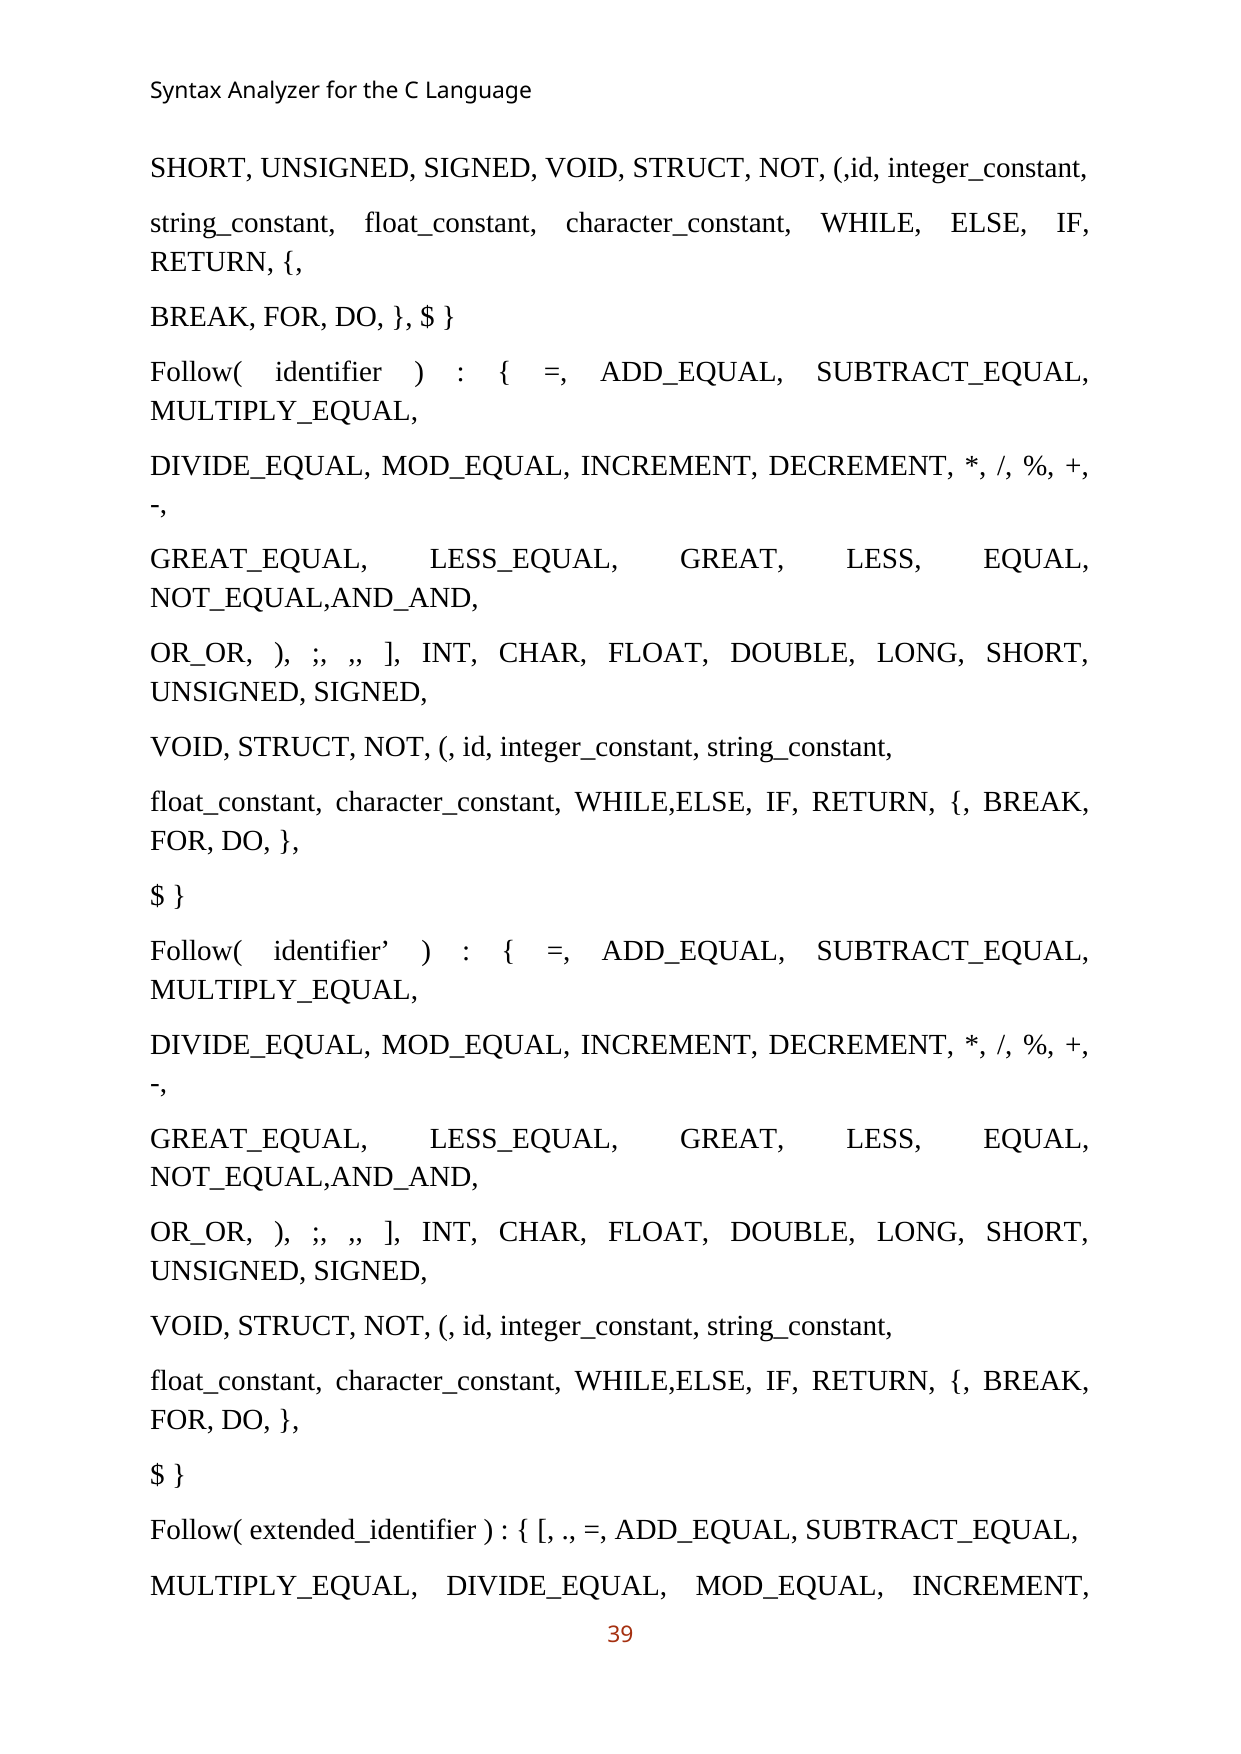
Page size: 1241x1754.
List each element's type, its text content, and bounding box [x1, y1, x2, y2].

text float_constant, character_constant, WHILE,ELSE, IF, RETURN, {, BREAK, FOR, DO, }, [150, 784, 1090, 856]
text OR_OR, ), ;, ,, ], INT, CHAR, FLOAT, DOUBLE, LONG, SHORT, UNSIGNED, SIGNED, [150, 635, 1090, 707]
text Follow( identifier’ ) : { =, ADD_EQUAL, SUBTRACT_EQUAL, MULTIPLY_EQUAL, [150, 933, 1090, 1005]
text GREAT_EQUAL, LESS_EQUAL, GREAT, LESS, EQUAL, NOT_EQUAL,AND_AND, [150, 1121, 1090, 1193]
text Follow( identifier ) : { =, ADD_EQUAL, SUBTRACT_EQUAL, MULTIPLY_EQUAL, [150, 354, 1090, 426]
text float_constant, character_constant, WHILE,ELSE, IF, RETURN, {, BREAK, FOR, DO, }, [150, 1363, 1090, 1436]
text BREAK, FOR, DO, }, $ } [150, 299, 1090, 332]
text DIVIDE_EQUAL, MOD_EQUAL, INCREMENT, DECREMENT, *, /, %, +, -, [150, 1027, 1090, 1099]
text string_constant, float_constant, character_constant, WHILE, ELSE, IF, RETURN, {, [150, 205, 1090, 277]
text VOID, STRUCT, NOT, (, id, integer_constant, string_constant, [150, 1308, 1090, 1342]
text $ } [150, 878, 1090, 912]
text VOID, STRUCT, NOT, (, id, integer_constant, string_constant, [150, 729, 1090, 763]
text DIVIDE_EQUAL, MOD_EQUAL, INCREMENT, DECREMENT, *, /, %, +, -, [150, 448, 1090, 520]
text SHORT, UNSIGNED, SIGNED, VOID, STRUCT, NOT, (,id, integer_constant, [150, 150, 1090, 183]
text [150, 1568, 1090, 1601]
text Follow( extended_identifier ) : { [, ., =, ADD_EQUAL, SUBTRACT_EQUAL, [150, 1512, 1090, 1546]
text OR_OR, ), ;, ,, ], INT, CHAR, FLOAT, DOUBLE, LONG, SHORT, UNSIGNED, SIGNED, [150, 1214, 1090, 1287]
text $ } [150, 1457, 1090, 1491]
text GREAT_EQUAL, LESS_EQUAL, GREAT, LESS, EQUAL, NOT_EQUAL,AND_AND, [150, 542, 1090, 614]
